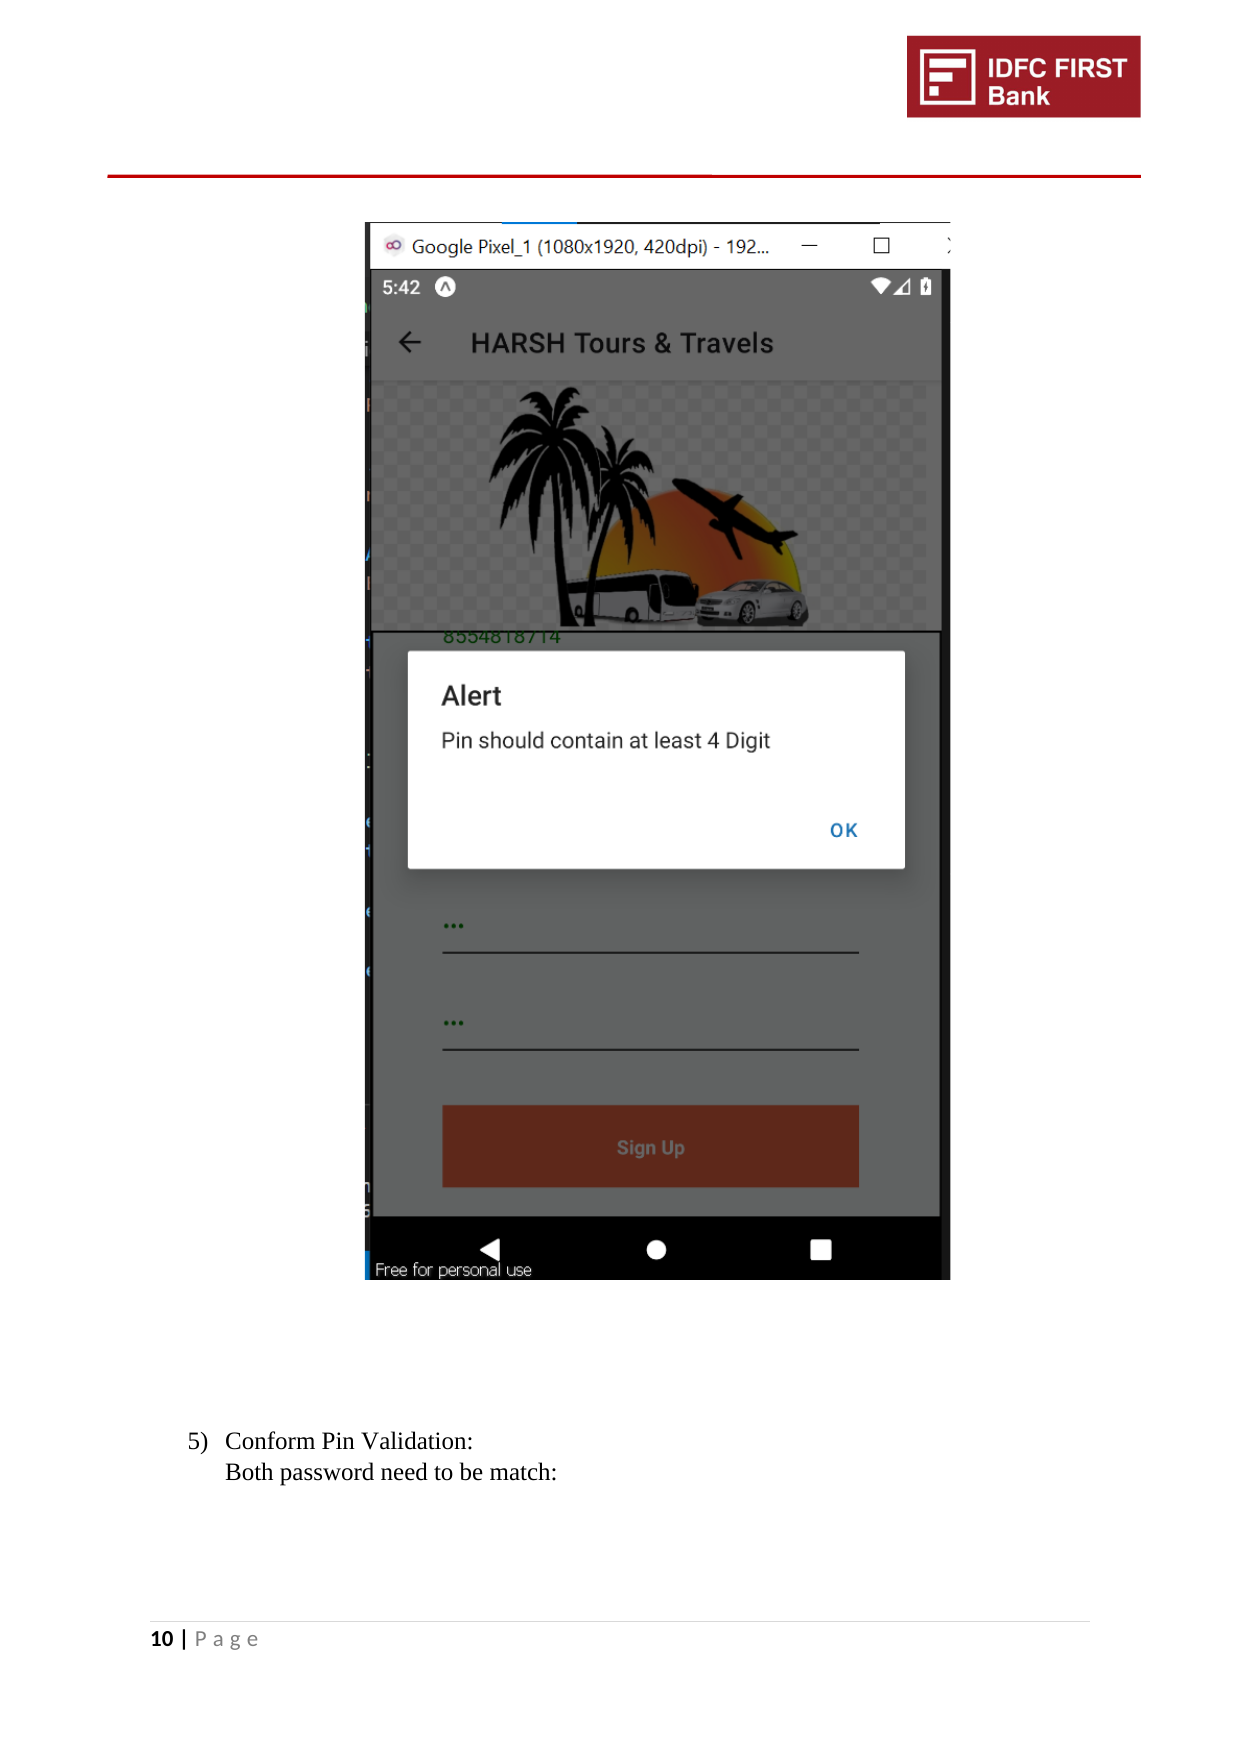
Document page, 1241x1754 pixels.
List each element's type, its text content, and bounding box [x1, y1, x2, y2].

list Conform Pin Validation: [187, 1426, 1090, 1455]
picture [364, 222, 951, 1280]
list Both password need to be match: [225, 1457, 1090, 1486]
picture [907, 32, 1141, 122]
